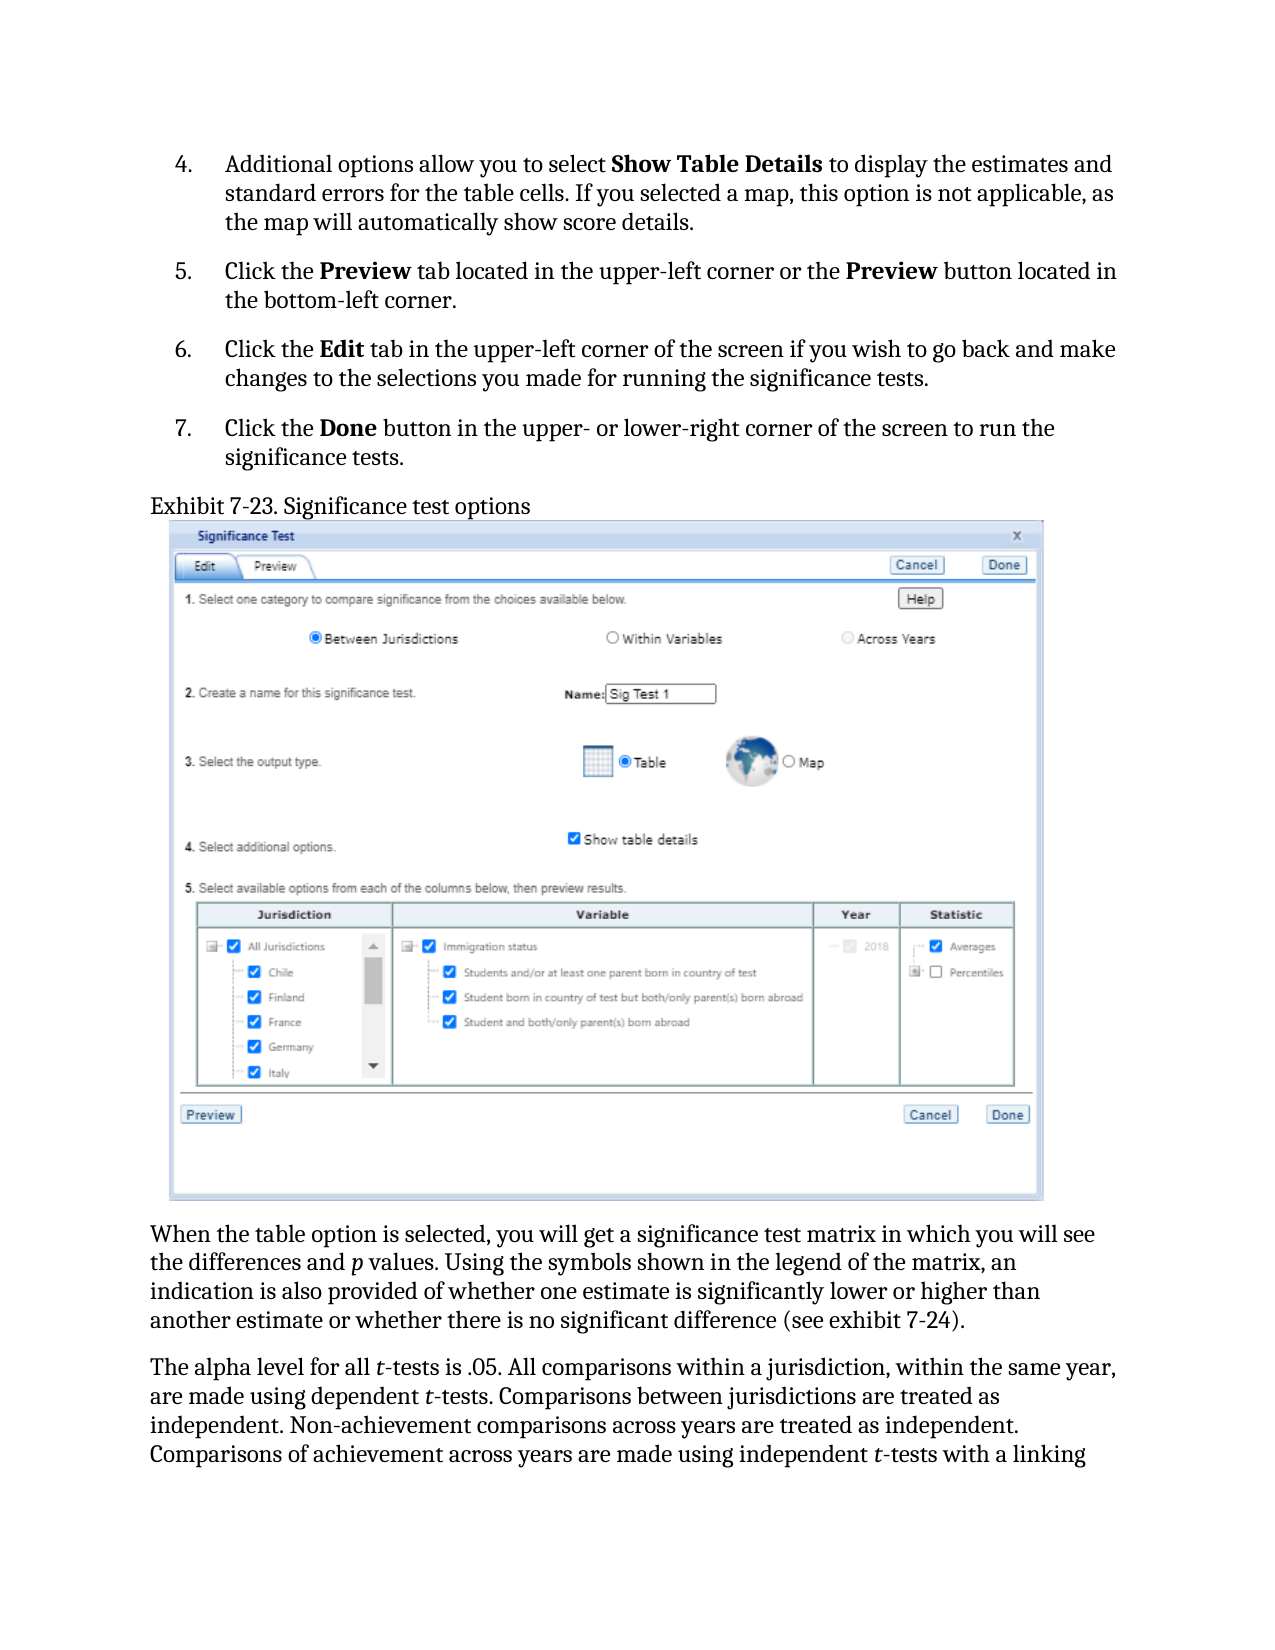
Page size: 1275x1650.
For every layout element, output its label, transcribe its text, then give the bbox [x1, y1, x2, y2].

list Additional options allow you to select Show Table Details to display the estimates and standard errors for the table cells. If you selected a map, this option is not applicable, as the map will automatically show score details. [175, 150, 1125, 236]
list Click the Preview tab located in the upper-left corner or the Preview button located in the bottom-left corner. [175, 257, 1125, 314]
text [150, 1353, 1125, 1468]
list Click the Edit tab in the upper-left corner of the screen if you wish to go back and make changes to the selections you made for running the significance tests. [175, 335, 1125, 393]
list Click the Done button in the upper- or lower-right corner of the screen to run the significance tests. [175, 414, 1125, 471]
picture [168, 520, 1044, 1201]
text When the table option is selected, you will get a significance test matrix in which you will see the differences and p values. Using the symbols shown in the legend of the matrix, an indication is also provided of whether one estimate is significantly lower or higher than another estimate or whether there is no significant difference (see exhibit 7-24). [150, 1219, 1125, 1334]
